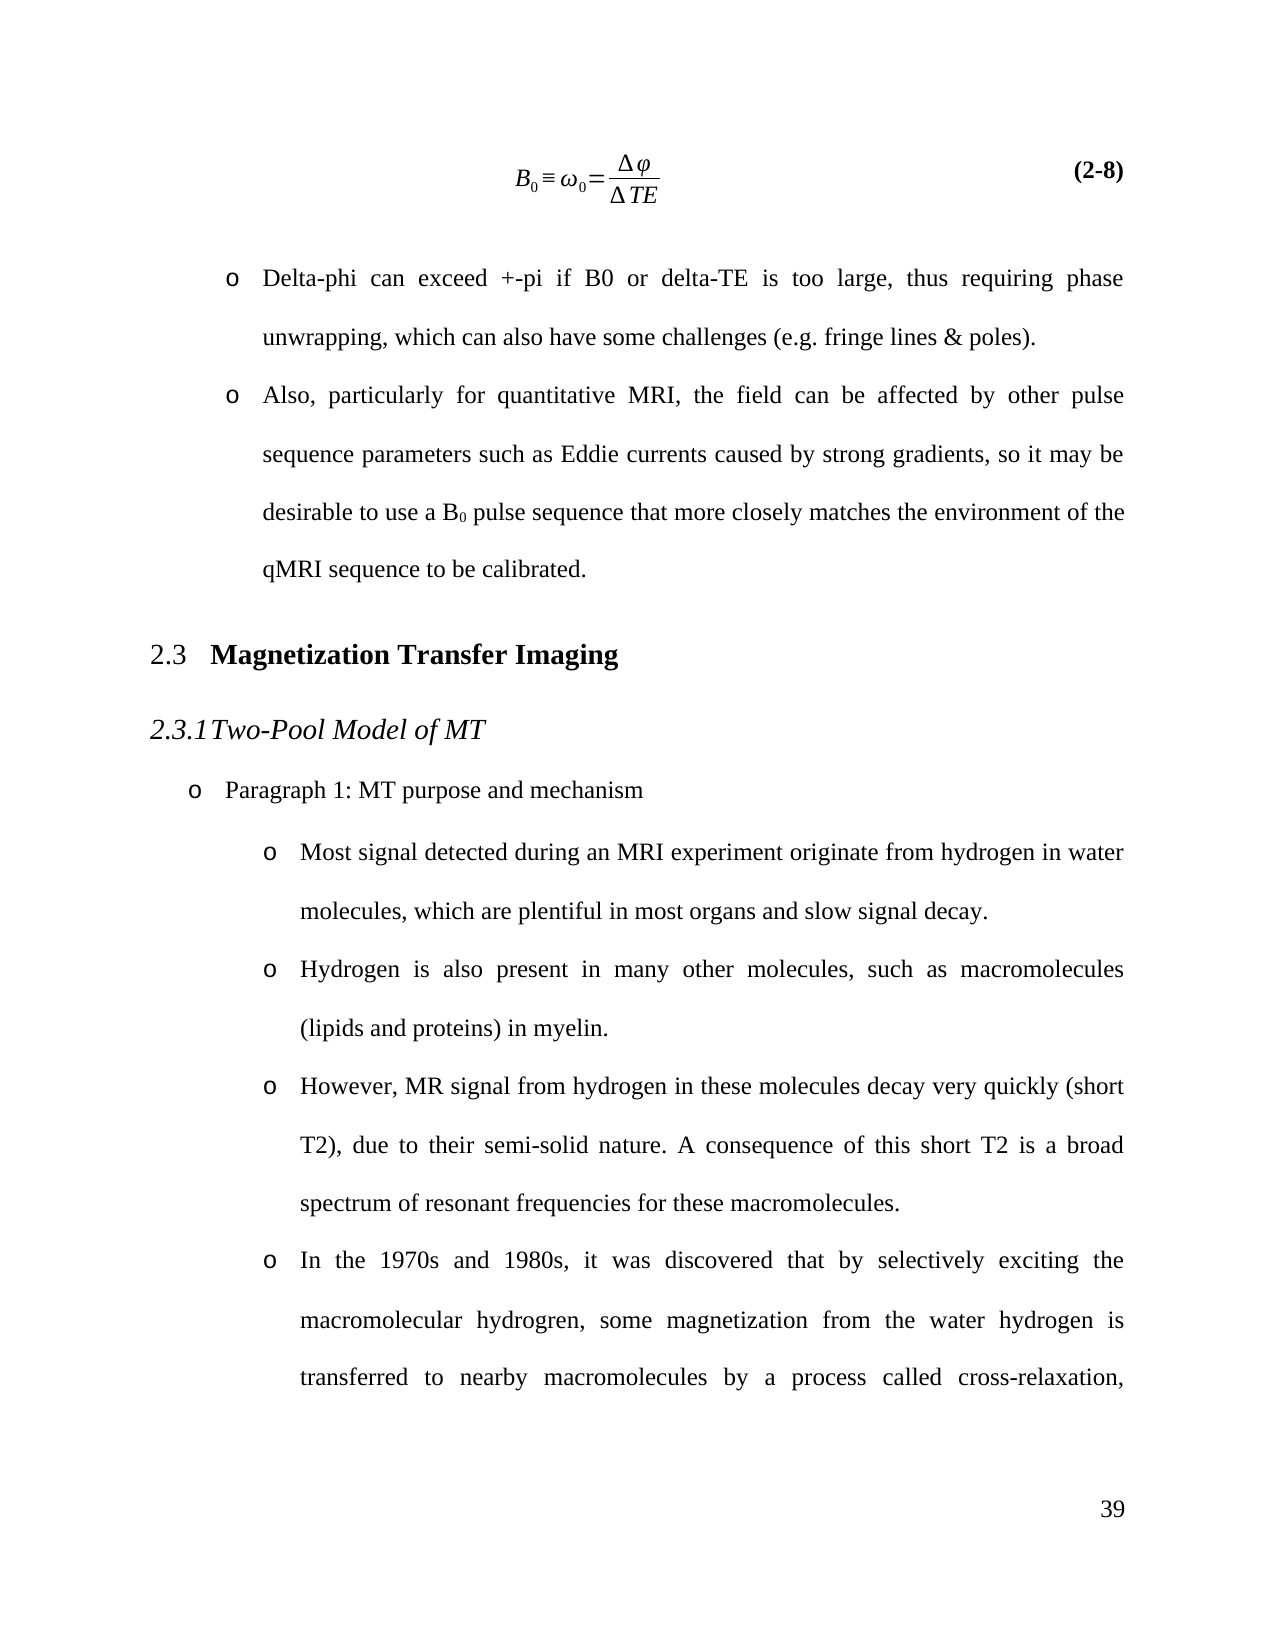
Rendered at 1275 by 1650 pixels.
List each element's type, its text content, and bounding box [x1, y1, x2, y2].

table_header [150, 150, 1025, 263]
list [262, 1245, 1125, 1391]
list Most signal detected during an MRI experiment originate from hydrogen in water molecules, which are plentiful in most organs and slow signal decay. [262, 837, 1125, 925]
table_header (2-8) [1025, 150, 1135, 263]
subtitle Two-Pool Model of MT [150, 712, 1125, 746]
subtitle Magnetization Transfer Imaging [150, 637, 1125, 670]
list Delta-phi can exceed +-pi if B0 or delta-TE is too large, thus requiring phase unwrapping, which can also have some challenges (e.g. fringe lines & poles). [225, 263, 1125, 351]
list Hydrogen is also present in many other molecules, such as macromolecules (lipids and proteins) in myelin. [262, 954, 1125, 1042]
list Also, particularly for quantitative MRI, the field can be affected by other pulse sequence parameters such as Eddie currents caused by strong gradients, so it may be desirable to use a B0 pulse sequence that more closely matches the environment of the qMRI sequence to be calibrated. [225, 380, 1125, 583]
list Paragraph 1: MT purpose and mechanism [187, 775, 1125, 806]
list However, MR signal from hydrogen in these molecules decay very quickly (short T2), due to their semi-solid nature. A consequence of this short T2 is a broad spectrum of resonant frequencies for these macromolecules. [262, 1071, 1125, 1217]
